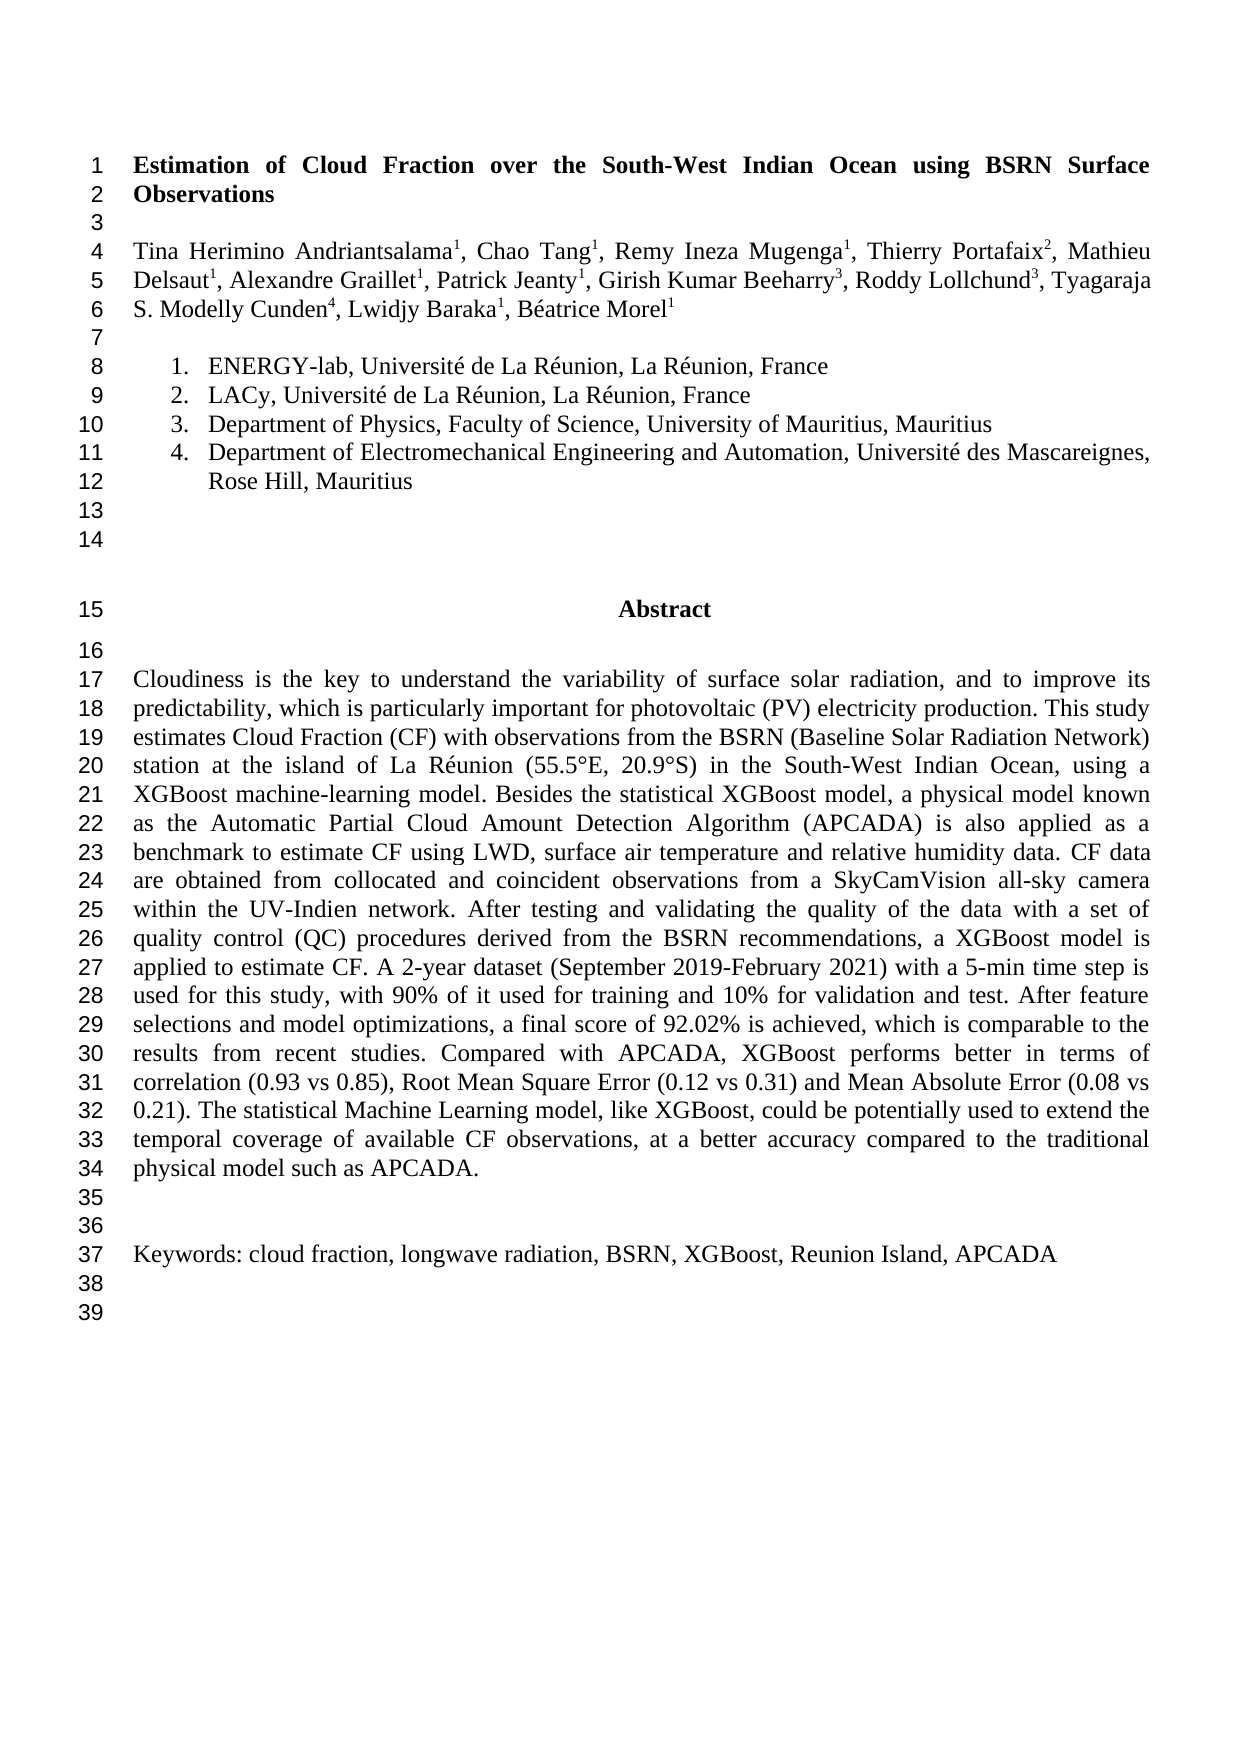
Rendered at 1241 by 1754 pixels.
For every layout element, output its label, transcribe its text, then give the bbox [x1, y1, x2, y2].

text Cloudiness is the key to understand the variability of surface solar radiation, and to improve its predictability, which is particularly important for photovoltaic (PV) electricity production. This study estimates Cloud Fraction (CF) with observations from the BSRN (Baseline Solar Radiation Network) station at the island of La Réunion (55.5°E, 20.9°S) in the South-West Indian Ocean, using a XGBoost machine-learning model. Besides the statistical XGBoost model, a physical model known as the Automatic Partial Cloud Amount Detection Algorithm (APCADA) is also applied as a benchmark to estimate CF using LWD, surface air temperature and relative humidity data. CF data are obtained from collocated and coincident observations from a SkyCamVision all-sky camera within the UV-Indien network. After testing and validating the quality of the data with a set of quality control (QC) procedures derived from the BSRN recommendations, a XGBoost model is applied to estimate CF. A 2-year dataset (September 2019-February 2021) with a 5-min time step is used for this study, with 90% of it used for training and 10% for validation and test. After feature selections and model optimizations, a final score of 92.02% is achieved, which is comparable to the results from recent studies. Compared with APCADA, XGBoost performs better in terms of correlation (0.93 vs 0.85), Root Mean Square Error (0.12 vs 0.31) and Mean Absolute Error (0.08 vs 0.21). The statistical Machine Learning model, like XGBoost, could be potentially used to extend the temporal coverage of available CF observations, at a better accuracy compared to the traditional physical model such as APCADA. [133, 894, 1151, 1182]
list Department of Electromechanical Engineering and Automation, Université des Mascareignes, Rose Hill, Mauritius [170, 437, 1151, 495]
text Keywords: cloud fraction, longwave radiation, BSRN, XGBoost, Reunion Island, APCADA [133, 1239, 1151, 1268]
text Estimation of Cloud Fraction over the South-West Indian Ocean using BSRN Surface Observations [133, 150, 1151, 207]
subtitle Abstract [178, 594, 1151, 623]
list LACy, Université de La Réunion, La Réunion, France [170, 380, 1151, 409]
list Department of Physics, Faculty of Science, University of Mauritius, Mauritius [170, 409, 1151, 437]
text Cloudiness is the key to understand the variability of surface solar radiation, and to improve its predictability, which is particularly important for photovoltaic (PV) electricity production. This study estimates Cloud Fraction (CF) with observations from the BSRN (Baseline Solar Radiation Network) station at the island of La Réunion (55.5°E, 20.9°S) in the South-West Indian Ocean, using a XGBoost machine-learning model. Besides the statistical XGBoost model, a physical model known as the Automatic Partial Cloud Amount Detection Algorithm (APCADA) is also applied as a benchmark to estimate CF using LWD, surface air temperature and relative humidity data. CF data are obtained from collocated and coincident observations from a SkyCamVision all-sky camera within the UV-Indien network. After testing and validating the quality of the data with a set of quality control (QC) procedures derived from the BSRN recommendations, a XGBoost model is applied to estimate CF. A 2-year dataset (September 2019-February 2021) with a 5-min time step is used for this study, with 90% of it used for training and 10% for validation and test. After feature selections and model optimizations, a final score of 92.02% is achieved, which is comparable to the results from recent studies. Compared with APCADA, XGBoost performs better in terms of correlation (0.93 vs 0.85), Root Mean Square Error (0.12 vs 0.31) and Mean Absolute Error (0.08 vs 0.21). The statistical Machine Learning model, like XGBoost, could be potentially used to extend the temporal coverage of available CF observations, at a better accuracy compared to the traditional physical model such as APCADA. [133, 664, 1151, 865]
list ENERGY-lab, Université de La Réunion, La Réunion, France [170, 351, 1151, 380]
text Tina Herimino Andriantsalama1, Chao Tang1, Remy Ineza Mugenga1, Thierry Portafaix2, Mathieu Delsaut1, Alexandre Graillet1, Patrick Jeanty1, Girish Kumar Beeharry3, Roddy Lollchund3, Tyagaraja S. Modelly Cunden4, Lwidjy Baraka1, Béatrice Morel1 [133, 236, 1151, 322]
